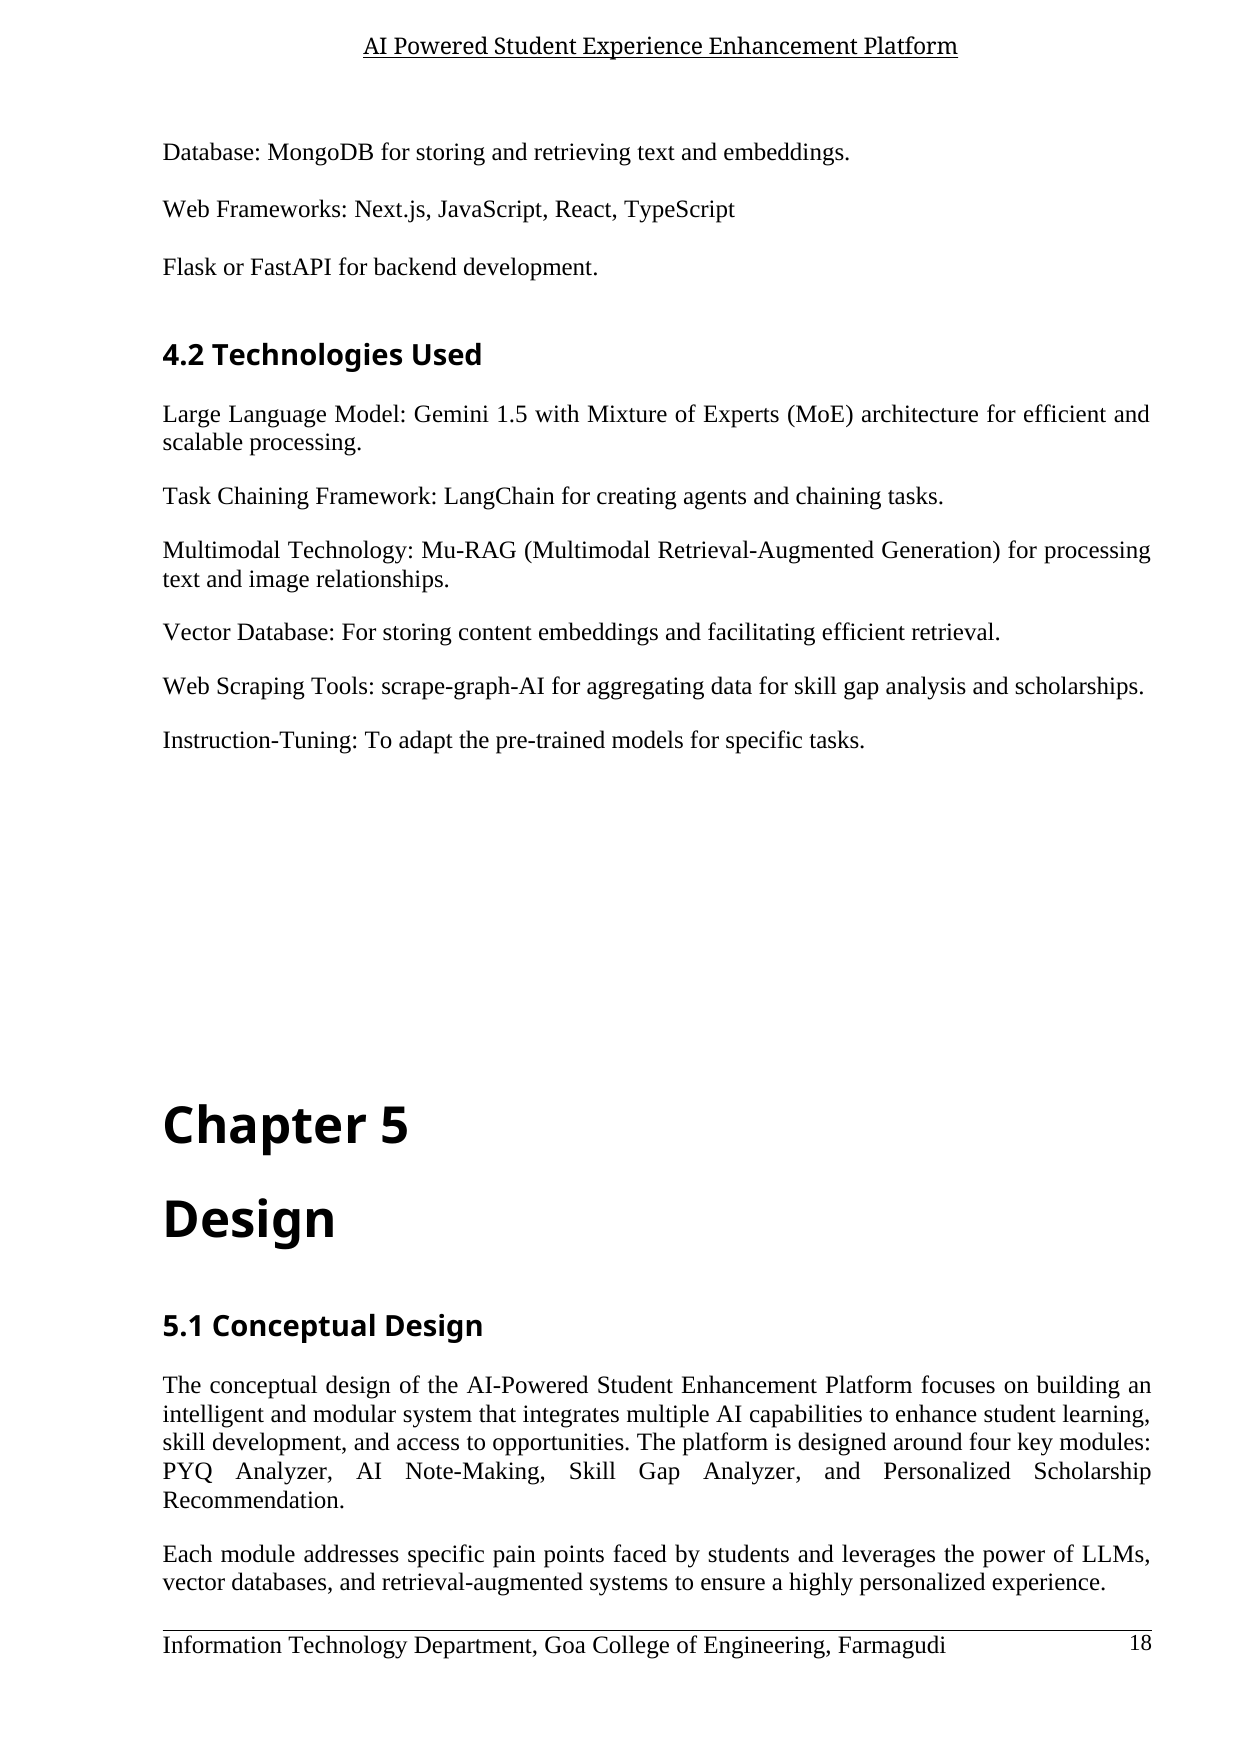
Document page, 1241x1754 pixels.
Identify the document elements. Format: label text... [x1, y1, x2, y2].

text 4.2 Technologies Used [162, 334, 1152, 374]
text Instruction-Tuning: To adapt the pre-trained models for specific tasks. [162, 725, 1152, 754]
text Web Scraping Tools: scrape-graph-AI for aggregating data for skill gap analysis and scholarships. [162, 671, 1152, 700]
text Design 5.1 Conceptual Design [162, 1183, 1152, 1345]
text Multimodal Technology: Mu-RAG (Multimodal Retrieval-Augmented Generation) for processing text and image relationships. [162, 535, 1152, 592]
text The conceptual design of the AI-Powered Student Enhancement Platform focuses on building an intelligent and modular system that integrates multiple AI capabilities to enhance student learning, skill development, and access to opportunities. The platform is designed around four key modules: PYQ Analyzer, AI Note-Making, Skill Gap Analyzer, and Personalized Scholarship Recommendation. [162, 1370, 1152, 1514]
text Each module addresses specific pain points faced by students and leverages the power of LLMs, vector databases, and retrieval-augmented systems to ensure a highly personalized experience. [162, 1539, 1152, 1596]
text Flask or FastAPI for backend development. [162, 252, 1152, 280]
text Large Language Model: Gemini 1.5 with Mixture of Experts (MoE) architecture for efficient and scalable processing. [162, 399, 1152, 456]
text Database: MongoDB for storing and retrieving text and embeddings. [162, 137, 1152, 165]
text Vector Database: For storing content embeddings and facilitating efficient retrieval. [162, 617, 1152, 646]
text Chapter 5 [162, 1088, 1152, 1158]
text Task Chaining Framework: LangChain for creating agents and chaining tasks. [162, 481, 1152, 510]
text Web Frameworks: Next.js, JavaScript, React, TypeScript [162, 194, 1152, 223]
